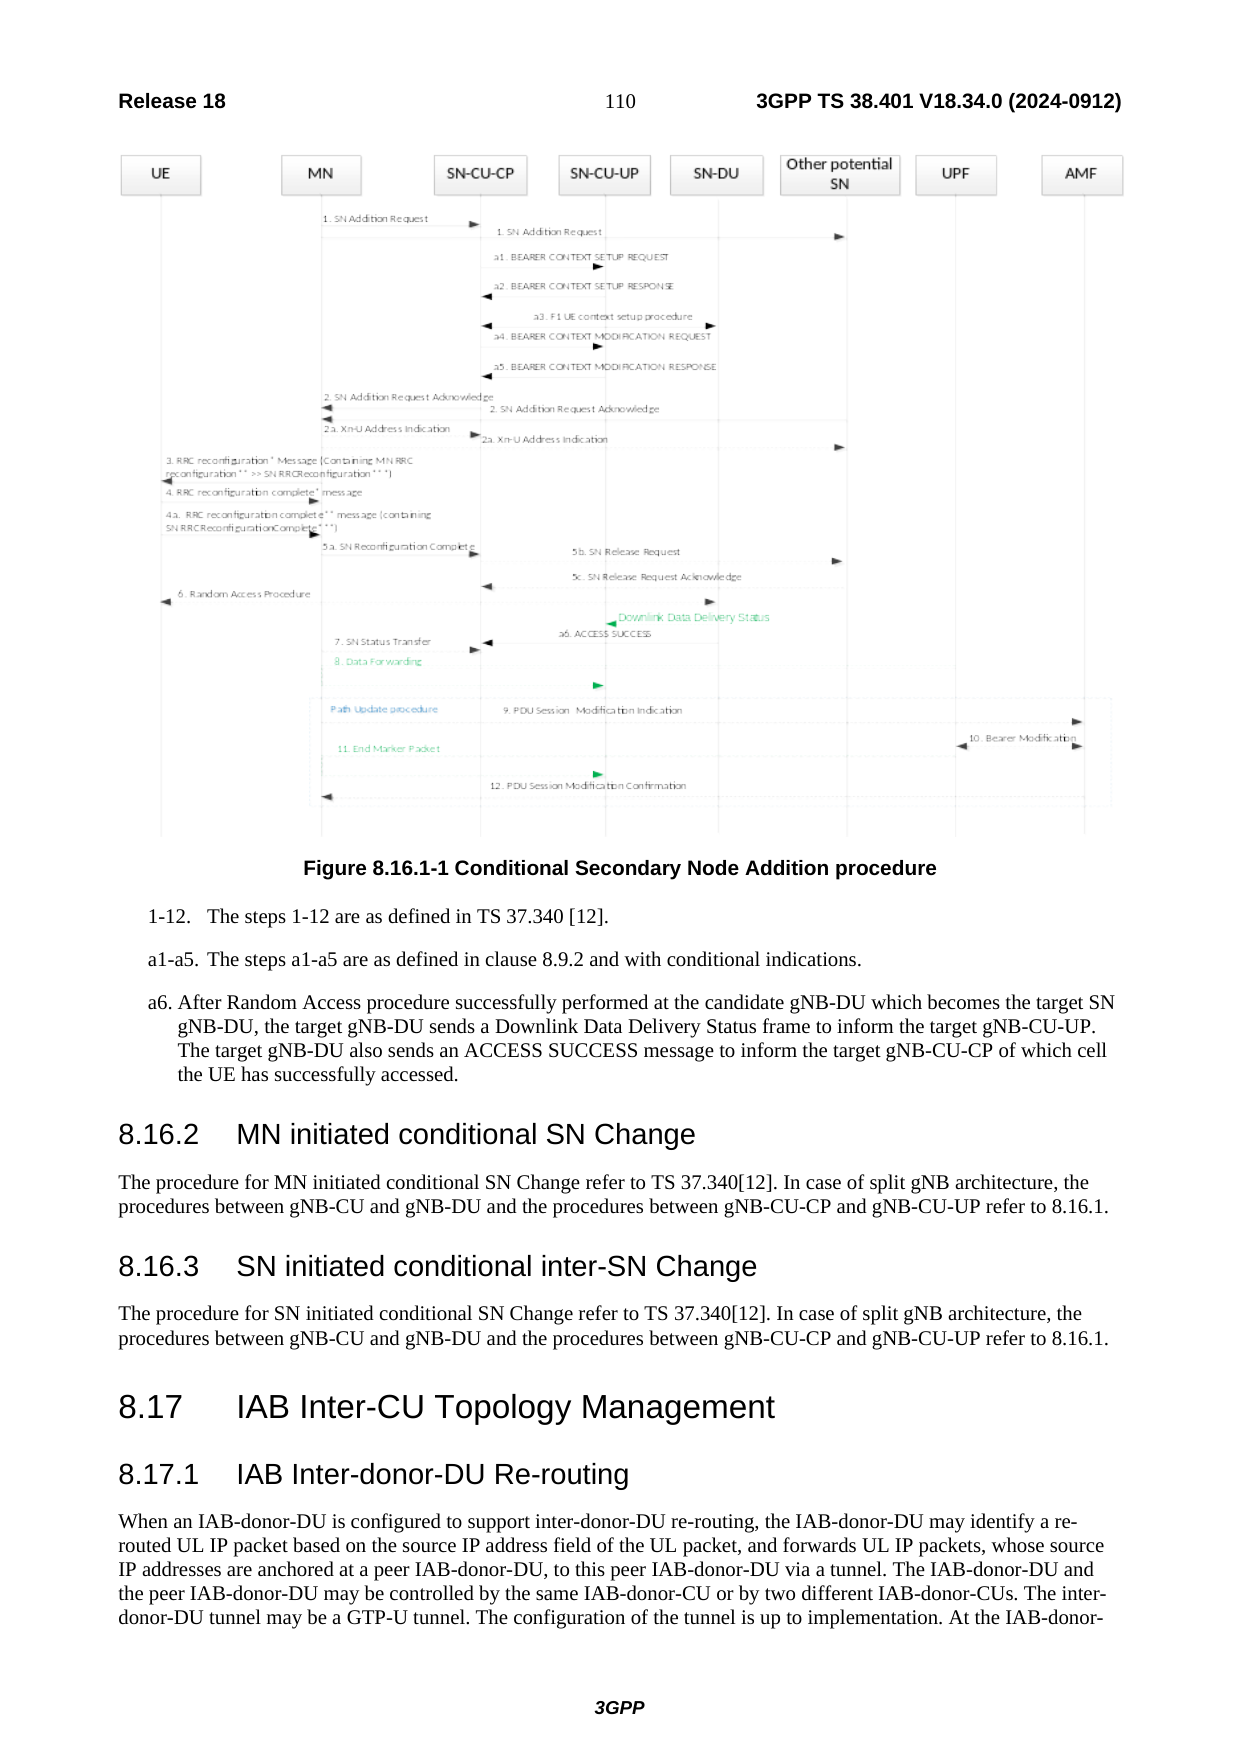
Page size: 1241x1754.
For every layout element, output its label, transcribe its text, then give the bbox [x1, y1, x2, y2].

subtitle 8.17 IAB Inter-CU Topology Management [118, 1387, 1122, 1425]
text a6. After Random Access procedure successfully performed at the candidate gNB-DU which becomes the target SN gNB-DU, the target gNB-DU sends a Downlink Data Delivery Status frame to inform the target gNB-CU-UP. The target gNB-DU also sends an ACCESS SUCCESS message to inform the target gNB-CU-CP of which cell the UE has successfully accessed. [148, 990, 1122, 1086]
subtitle 8.16.3 SN initiated conditional inter-SN Change [118, 1249, 1122, 1283]
text 1-12. The steps 1-12 are as defined in TS 37.340 [12]. [148, 904, 1122, 928]
text Figure 8.16.1-1 Conditional Secondary Node Addition procedure [118, 855, 1122, 879]
text a1-a5. The steps a1-a5 are as defined in clause 8.9.2 and with conditional indications. [148, 947, 1122, 971]
subtitle 8.17.1 IAB Inter-donor-DU Re-routing [118, 1457, 1122, 1490]
subtitle 8.16.2 MN initiated conditional SN Change [118, 1117, 1122, 1151]
text The procedure for SN initiated conditional SN Change refer to TS 37.340[12]. In case of split gNB architecture, the procedures between gNB-CU and gNB-DU and the procedures between gNB-CU-CP and gNB-CU-UP refer to 8.16.1. [118, 1301, 1122, 1349]
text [118, 1509, 1122, 1629]
text The procedure for MN initiated conditional SN Change refer to TS 37.340[12]. In case of split gNB architecture, the procedures between gNB-CU and gNB-DU and the procedures between gNB-CU-CP and gNB-CU-UP refer to 8.16.1. [118, 1170, 1122, 1218]
